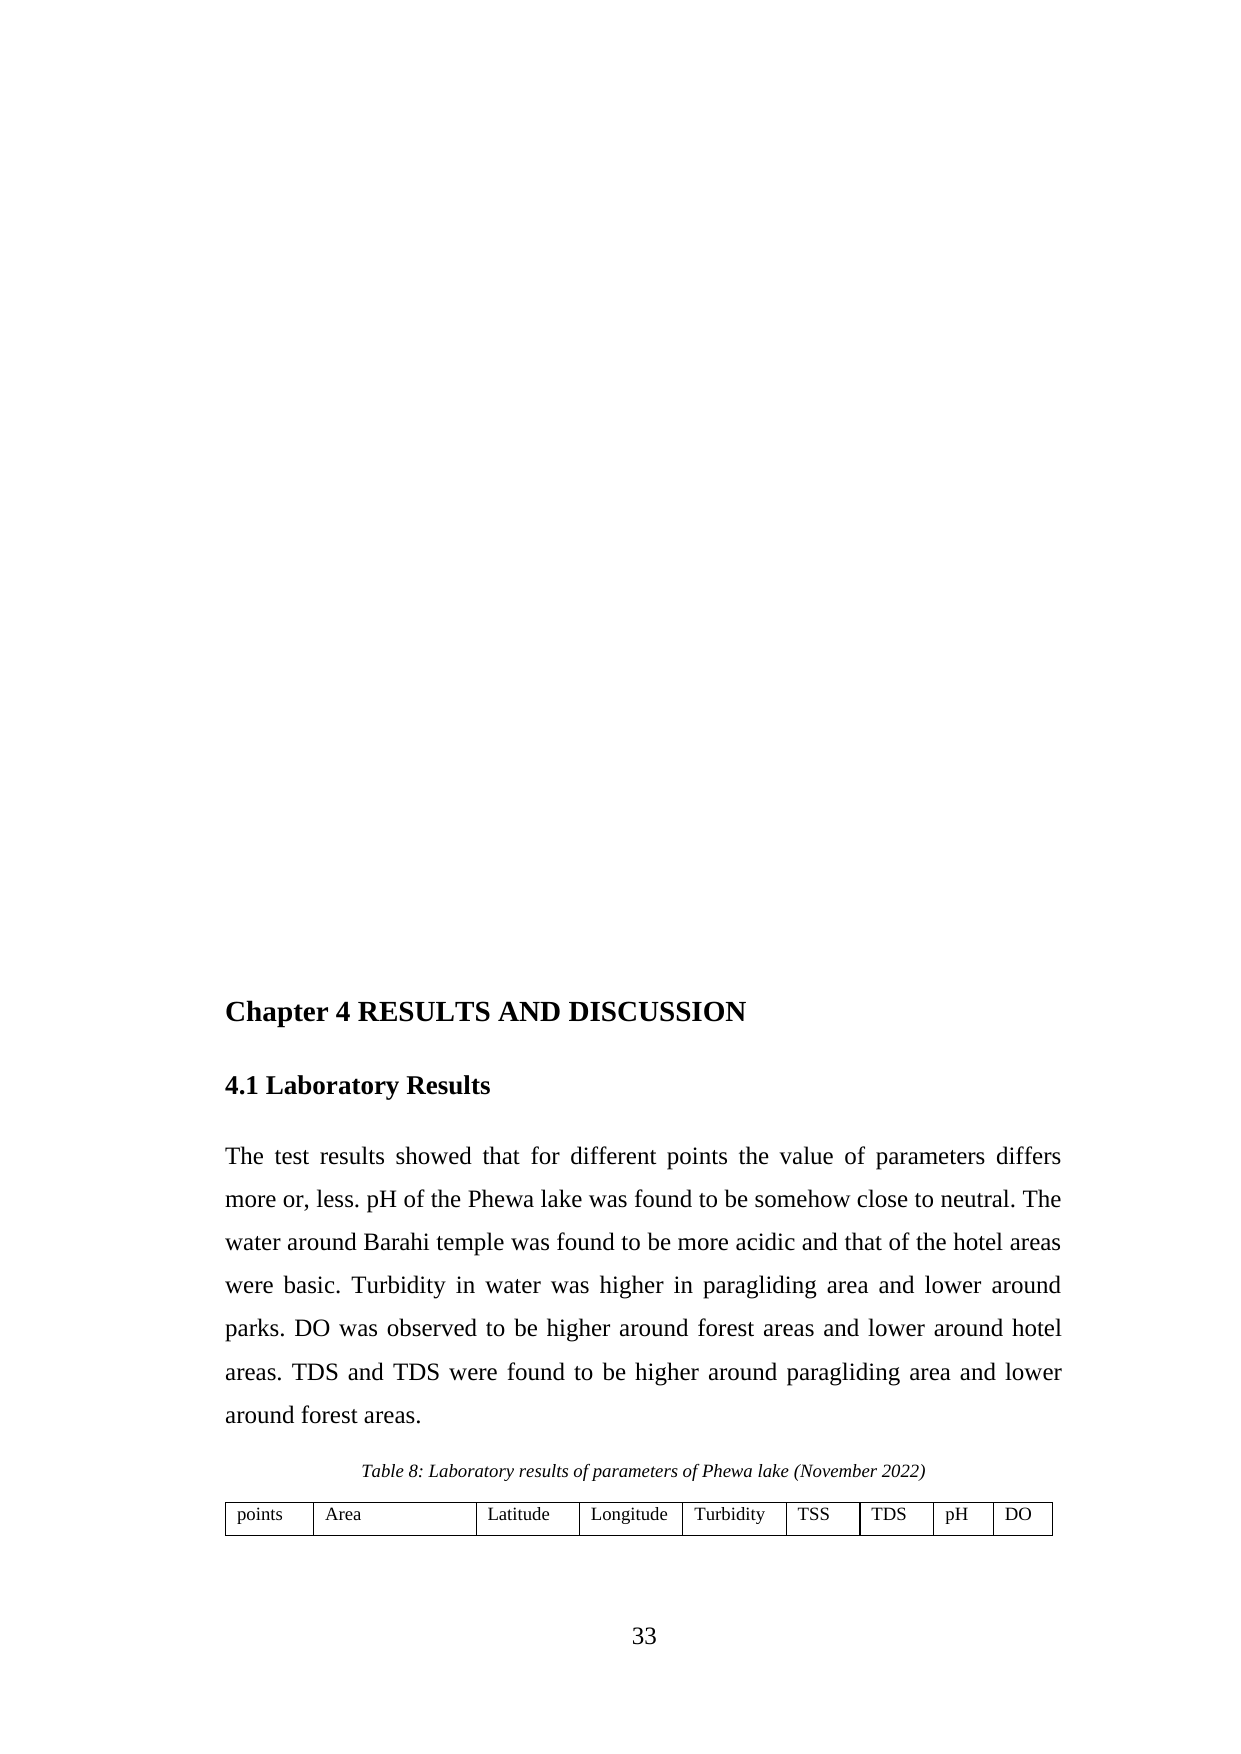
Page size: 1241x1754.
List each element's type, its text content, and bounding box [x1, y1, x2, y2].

subtitle 4.1 Laboratory Results [225, 1069, 1063, 1101]
table_header pH [934, 1503, 993, 1534]
table_header Turbidity [683, 1503, 786, 1534]
text The test results showed that for different points the value of parameters differs more or, less. pH of the Phewa lake was found to be somehow close to neutral. The water around Barahi temple was found to be more acidic and that of the hotel areas were basic. Turbidity in water was higher in paragliding area and lower around parks. DO was observed to be higher around forest areas and lower around hotel areas. TDS and TDS were found to be higher around paragliding area and lower around forest areas. [225, 1141, 1063, 1428]
table_header points [226, 1503, 313, 1534]
subtitle Chapter 4 RESULTS AND DISCUSSION [225, 994, 1063, 1028]
table_header Latitude [477, 1503, 579, 1534]
table_header TSS [787, 1503, 859, 1534]
table_header Area [314, 1503, 476, 1534]
table_header DO [994, 1503, 1052, 1534]
text Table 8: Laboratory results of parameters of Phewa lake (November 2022) [225, 1459, 1063, 1481]
table_header TDS [861, 1503, 933, 1534]
table_header Longitude [580, 1503, 682, 1534]
